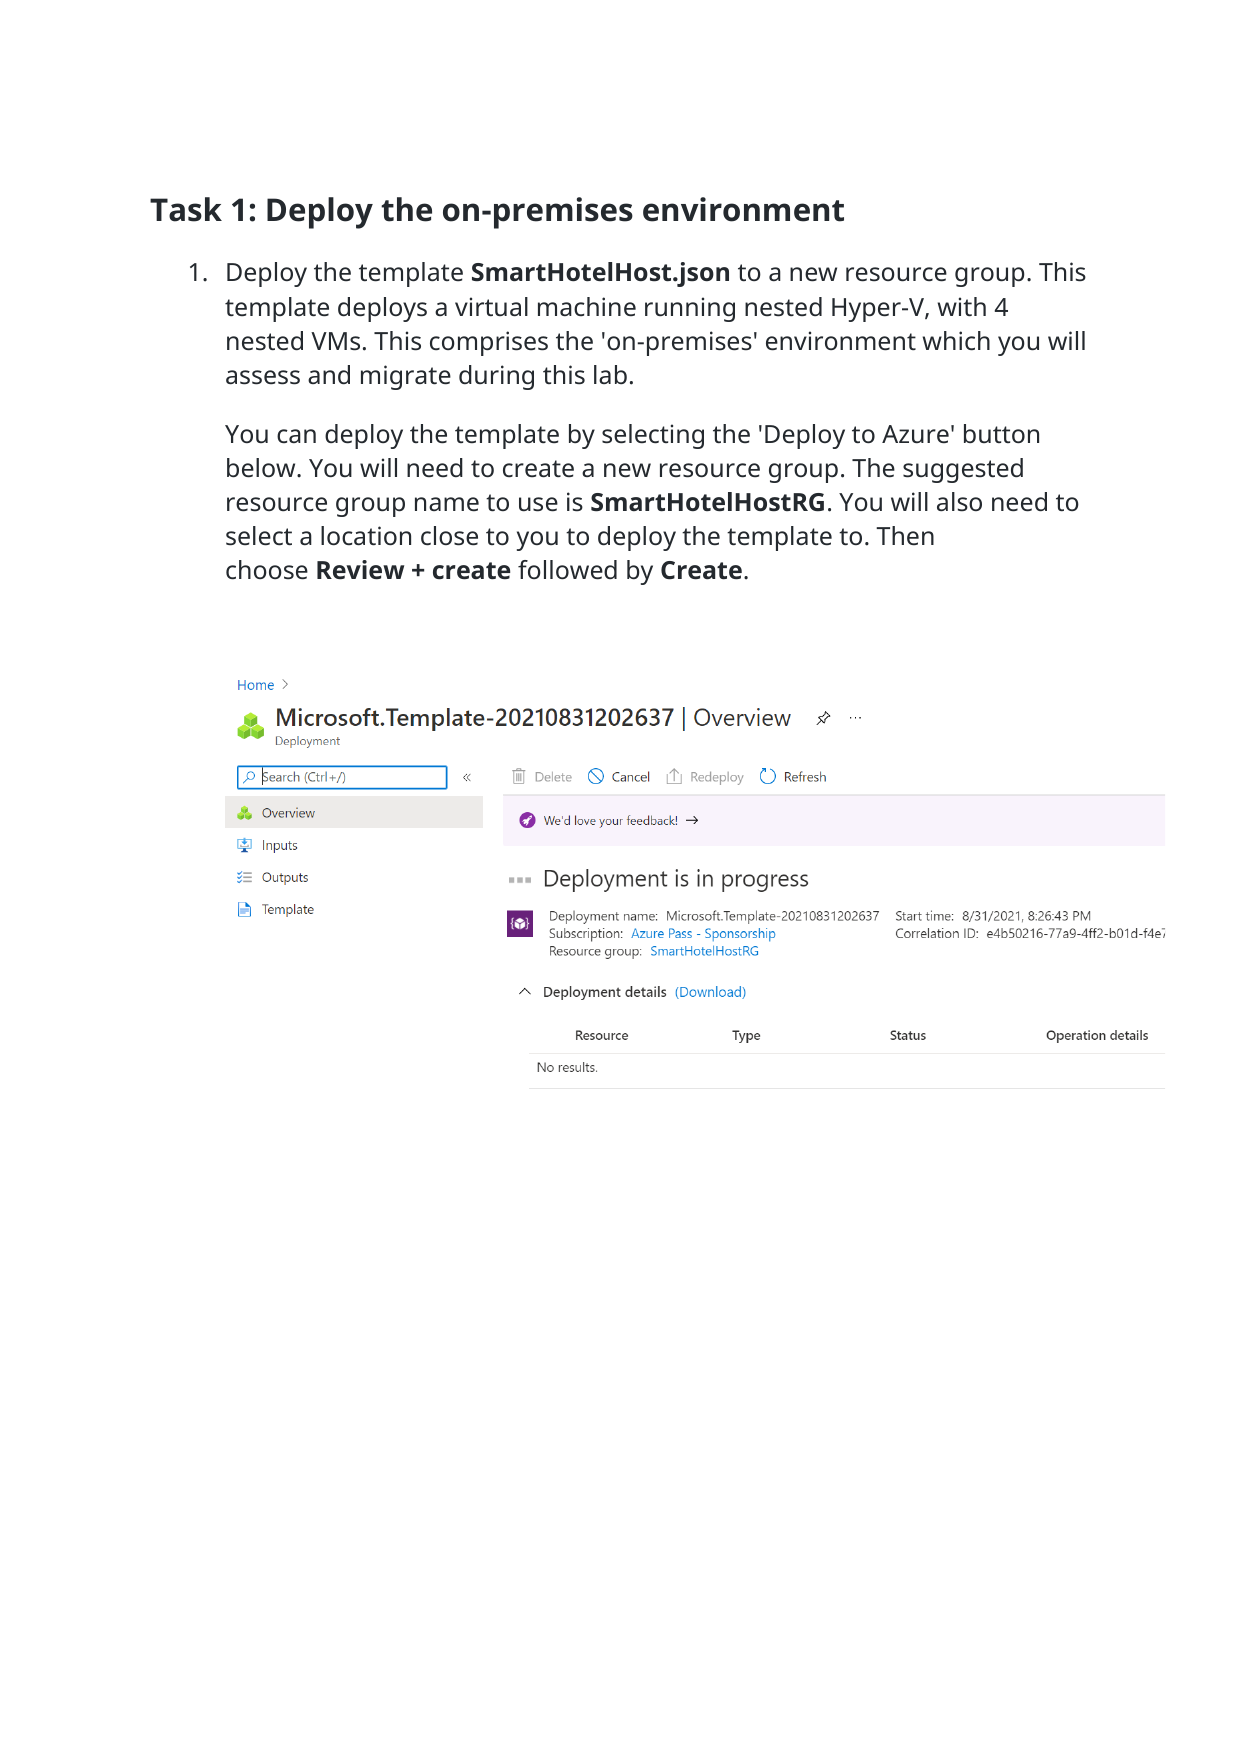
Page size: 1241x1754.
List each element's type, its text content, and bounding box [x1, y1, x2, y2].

text You can deploy the template by selecting the 'Deploy to Azure' button below. You will need to create a new resource group. The suggested resource group name to use is SmartHotelHostRG. You will also need to select a location close to you to deploy the template to. Then choose Review + create followed by Create. [225, 416, 1090, 587]
text Task 1: Deploy the on-premises environment [150, 187, 1090, 230]
list Deploy the template SmartHotelHost.json to a new resource group. This template deploys a virtual machine running nested Hyper-V, with 4 nested VMs. This comprises the 'on-premises' environment which you will assess and migrate during this lab. [187, 255, 1090, 391]
picture [225, 670, 1166, 1107]
